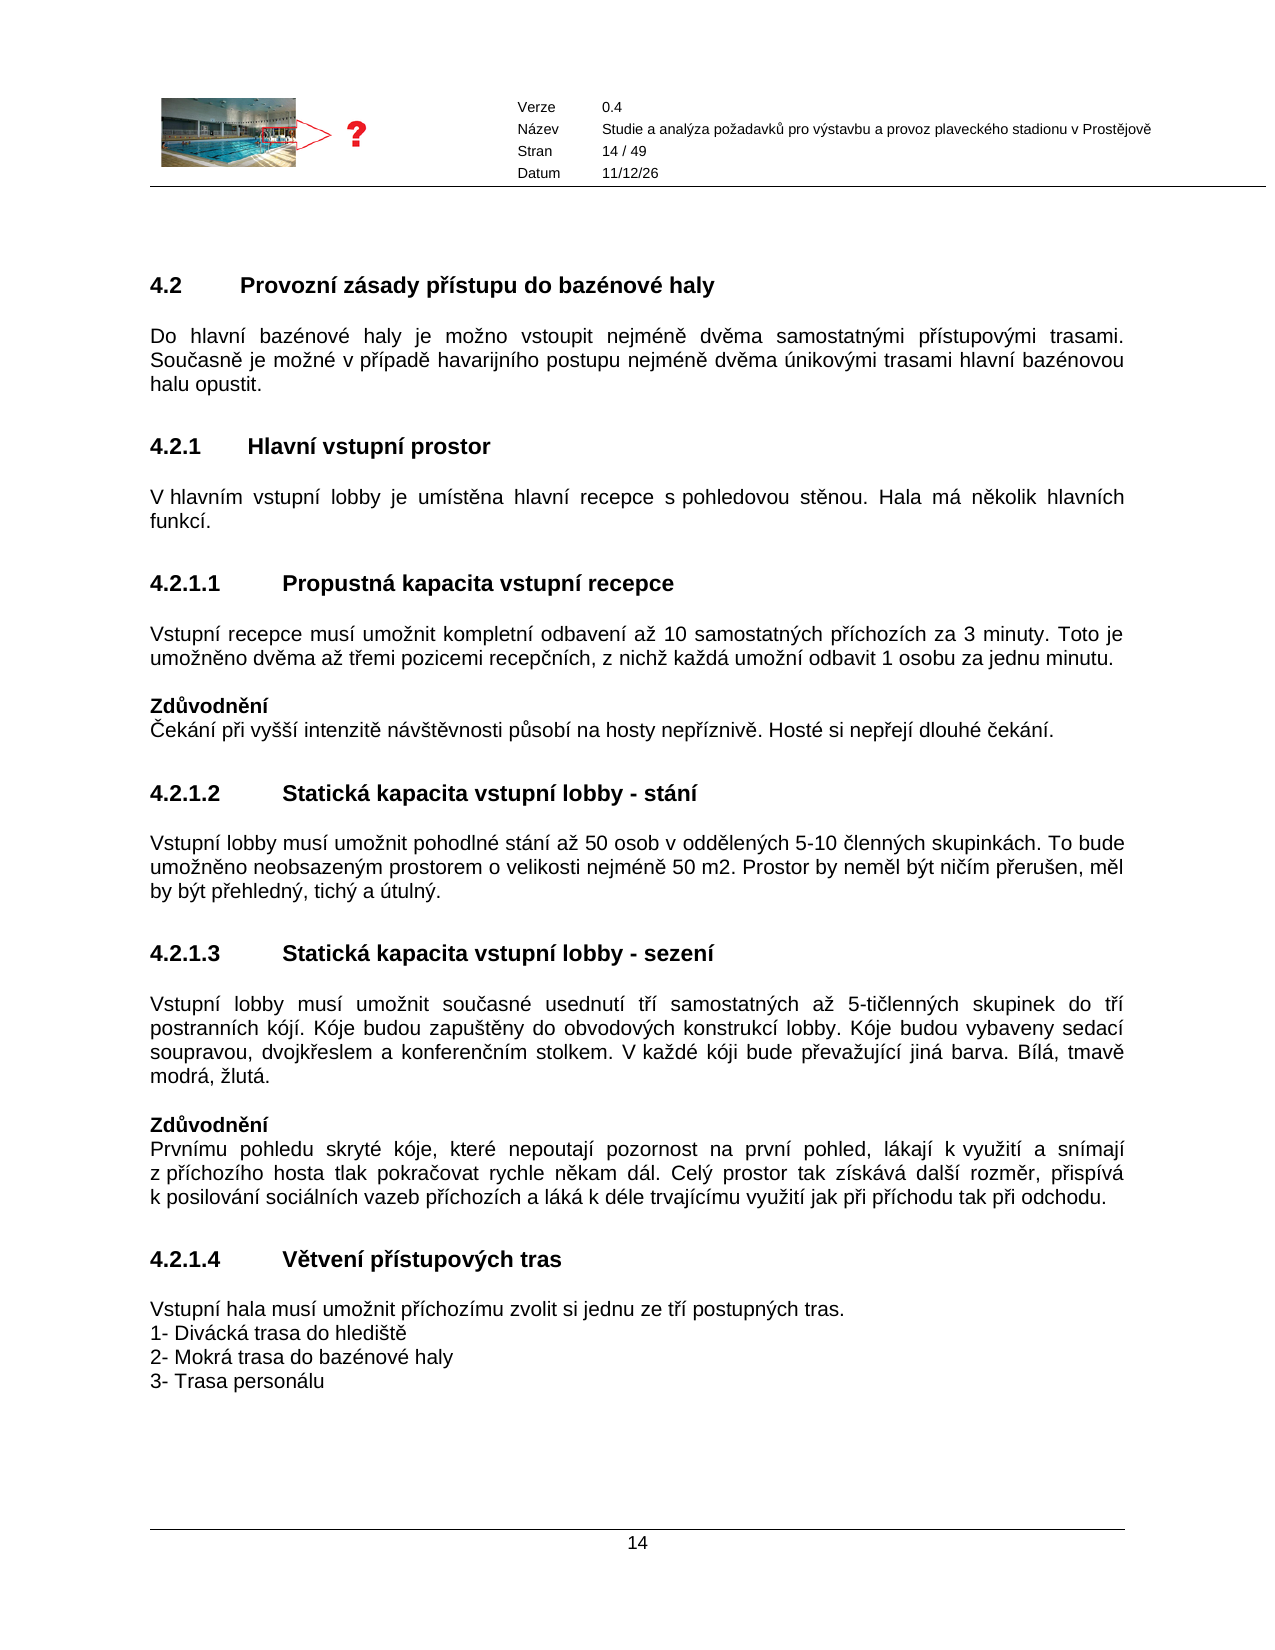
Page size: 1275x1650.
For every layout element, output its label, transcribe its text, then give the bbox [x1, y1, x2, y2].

subtitle Větvení přístupových tras [150, 1246, 1125, 1272]
text Vstupní lobby musí umožnit pohodlné stání až 50 osob v oddělených 5-10 členných skupinkách. To bude umožněno neobsazeným prostorem o velikosti nejméně 50 m2. Prostor by neměl být ničím přerušen, měl by být přehledný, tichý a útulný. [150, 831, 1125, 903]
subtitle Statická kapacita vstupní lobby - stání [150, 780, 1125, 806]
text Vstupní lobby musí umožnit současné usednutí tří samostatných až 5-tičlenných skupinek do tří postranních kójí. Kóje budou zapuštěny do obvodových konstrukcí lobby. Kóje budou vybaveny sedací soupravou, dvojkřeslem a konferenčním stolkem. V každé kóji bude převažující jiná barva. Bílá, tmavě modrá, žlutá. [150, 992, 1125, 1088]
text Vstupní hala musí umožnit příchozímu zvolit si jednu ze tří postupných tras. 1- Divácká trasa do hlediště 2- Mokrá trasa do bazénové haly 3- Trasa personálu [150, 1297, 1125, 1393]
subtitle Provozní zásady přístupu do bazénové haly [150, 272, 1125, 299]
subtitle Statická kapacita vstupní lobby - sezení [150, 940, 1125, 967]
text Vstupní recepce musí umožnit kompletní odbavení až 10 samostatných příchozích za 3 minuty. Toto je umožněno dvěma až třemi pozicemi recepčních, z nichž každá umožní odbavit 1 osobu za jednu minutu. [150, 621, 1125, 669]
text Zdůvodnění Prvnímu pohledu skryté kóje, které nepoutají pozornost na první pohled, lákají k využití a snímají z příchozího hosta tlak pokračovat rychle někam dál. Celý prostor tak získává další rozměr, přispívá k posilování sociálních vazeb příchozích a láká k déle trvajícímu využití jak při příchodu tak při odchodu. [150, 1113, 1125, 1208]
text V hlavním vstupní lobby je umístěna hlavní recepce s pohledovou stěnou. Hala má několik hlavních funkcí. [150, 484, 1125, 532]
text Do hlavní bazénové haly je možno vstoupit nejméně dvěma samostatnými přístupovými trasami. Současně je možné v případě havarijního postupu nejméně dvěma únikovými trasami hlavní bazénovou halu opustit. [150, 324, 1125, 396]
picture [161, 98, 416, 167]
text Zdůvodnění Čekání při vyšší intenzitě návštěvnosti působí na hosty nepříznivě. Hosté si nepřejí dlouhé čekání. [150, 694, 1125, 742]
subtitle Propustná kapacita vstupní recepce [150, 570, 1125, 596]
subtitle Hlavní vstupní prostor [150, 433, 1125, 459]
